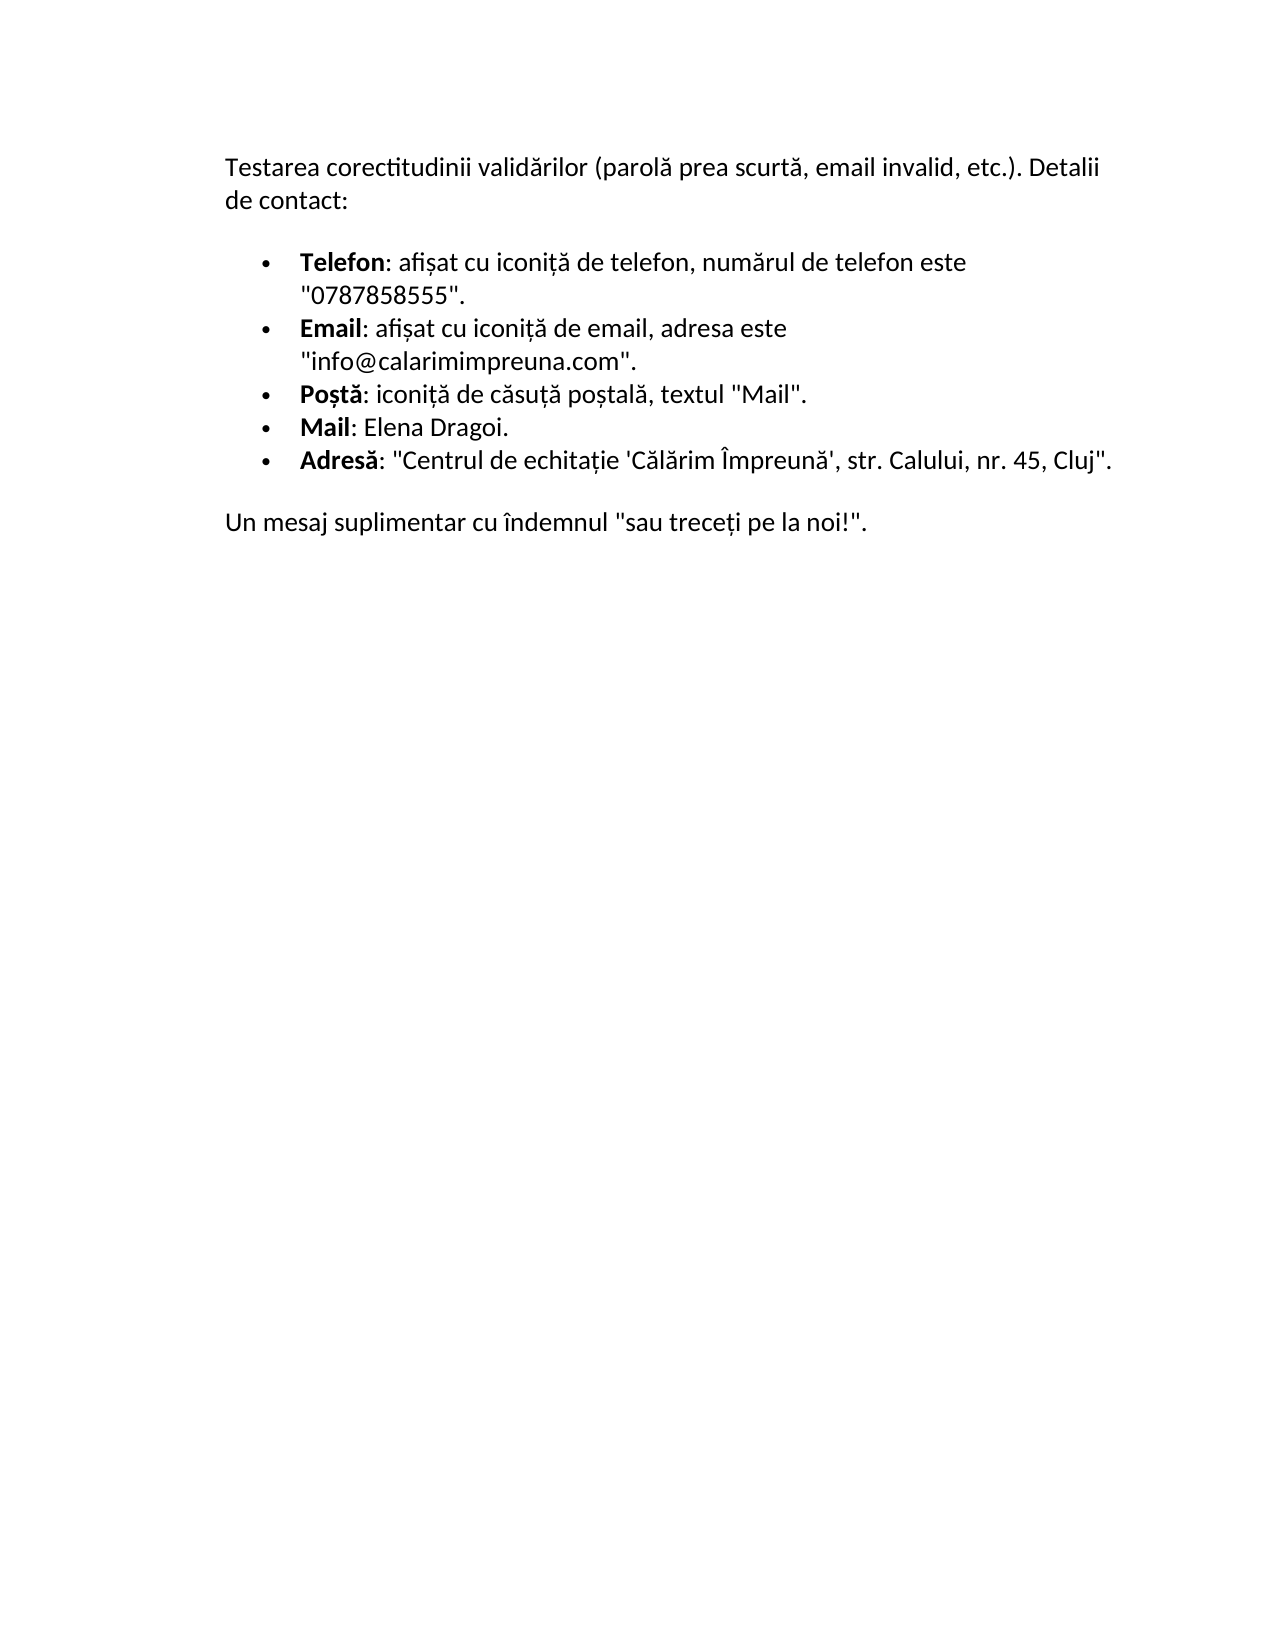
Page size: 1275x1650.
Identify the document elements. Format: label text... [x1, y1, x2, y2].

list Poștă: iconiță de căsuță poștală, textul "Mail". [262, 377, 1125, 410]
list Telefon: afișat cu iconiță de telefon, numărul de telefon este "0787858555". [262, 245, 1125, 311]
list Email: afișat cu iconiță de email, adresa este "info@calarimimpreuna.com". [262, 311, 1125, 377]
list Adresă: "Centrul de echitație 'Călărim Împreună', str. Calului, nr. 45, Cluj". [262, 443, 1125, 476]
text Un mesaj suplimentar cu îndemnul "sau treceți pe la noi!". [225, 506, 1125, 538]
text Testarea corectitudinii validărilor (parolă prea scurtă, email invalid, etc.). Detalii de contact: [225, 150, 1125, 216]
list Mail: Elena Dragoi. [262, 410, 1125, 443]
